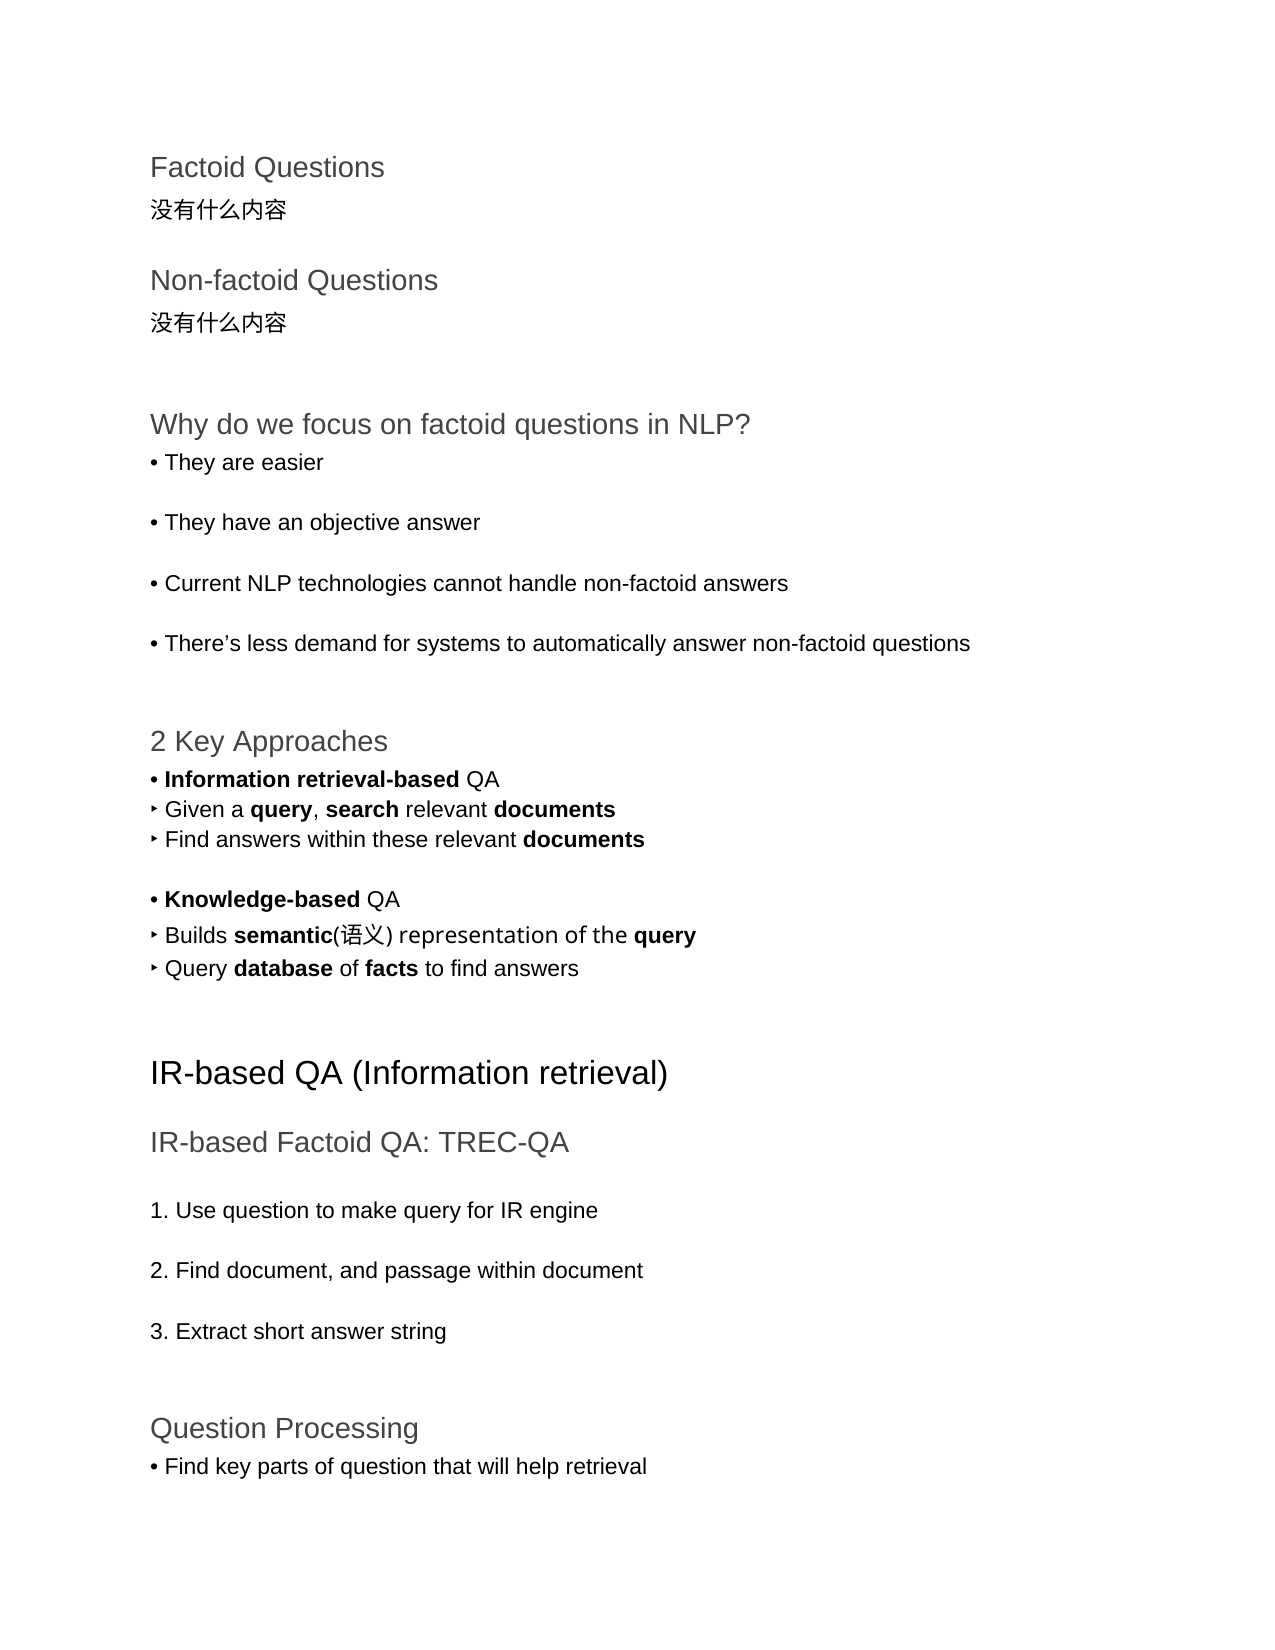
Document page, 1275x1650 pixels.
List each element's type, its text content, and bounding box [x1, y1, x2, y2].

text ‣ Builds semantic(语义) representation of the query [150, 917, 1125, 950]
subtitle Question Processing [150, 1411, 1125, 1445]
subtitle Why do we focus on factoid questions in NLP? [150, 407, 1125, 440]
text • Knowledge-based QA [150, 886, 1125, 913]
subtitle IR-based QA (Information retrieval) [150, 1053, 1125, 1091]
text • Current NLP technologies cannot handle non-factoid answers [150, 569, 1125, 596]
text • They are easier [150, 449, 1125, 475]
text 2. Find document, and passage within document [150, 1257, 1125, 1283]
text 没有什么内容 [150, 192, 1125, 225]
text • Information retrieval-based QA [150, 766, 1125, 792]
text 没有什么内容 [150, 305, 1125, 338]
text 3. Extract short answer string [150, 1318, 1125, 1344]
text ‣ Given a query, search relevant documents [150, 796, 1125, 822]
text • There’s less demand for systems to automatically answer non-factoid questions [150, 630, 1125, 656]
subtitle Non-factoid Questions [150, 263, 1125, 297]
text ‣ Find answers within these relevant documents [150, 826, 1125, 852]
subtitle Factoid Questions [150, 150, 1125, 183]
text 1. Use question to make query for IR engine [150, 1197, 1125, 1223]
subtitle IR-based Factoid QA: TREC-QA [150, 1125, 1125, 1158]
text • Find key parts of question that will help retrieval [150, 1453, 1125, 1479]
text ‣ Query database of facts to find answers [150, 955, 1125, 981]
text • They have an objective answer [150, 509, 1125, 536]
subtitle 2 Key Approaches [150, 724, 1125, 757]
